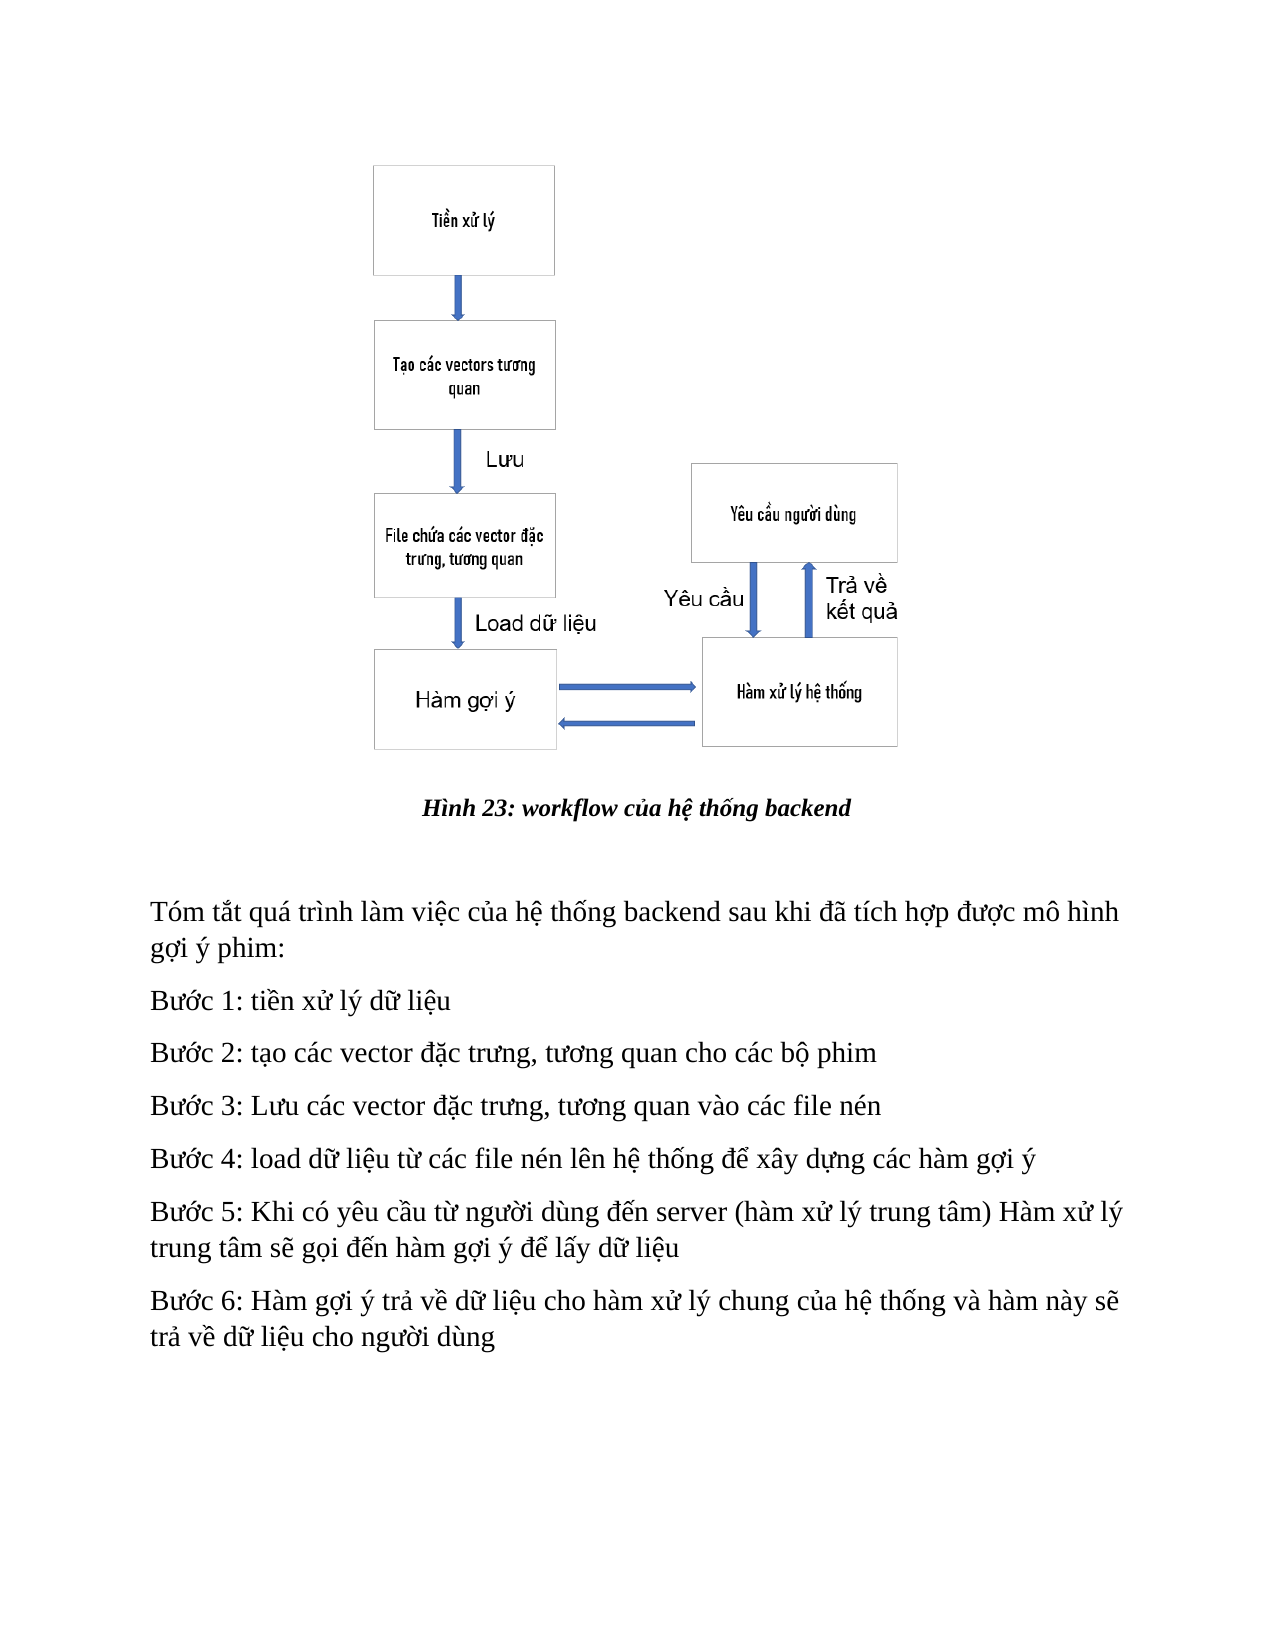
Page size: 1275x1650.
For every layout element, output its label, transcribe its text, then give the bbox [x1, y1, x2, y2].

picture [336, 150, 939, 775]
text Bước 1: tiền xử lý dữ liệu [150, 983, 1125, 1016]
text Bước 4: load dữ liệu từ các file nén lên hệ thống để xây dựng các hàm gợi ý [150, 1141, 1125, 1175]
text Bước 3: Lưu các vector đặc trưng, tương quan vào các file nén [150, 1088, 1125, 1122]
text Bước 5: Khi có yêu cầu từ người dùng đến server (hàm xử lý trung tâm) Hàm xử lý trung tâm sẽ gọi đến hàm gợi ý để lấy dữ liệu [150, 1194, 1125, 1264]
text Hình 23: workflow của hệ thống backend [150, 793, 1125, 822]
text Tóm tắt quá trình làm việc của hệ thống backend sau khi đã tích hợp được mô hình gợi ý phim: [150, 894, 1125, 963]
text Bước 2: tạo các vector đặc trưng, tương quan cho các bộ phim [150, 1036, 1125, 1069]
text Bước 6: Hàm gợi ý trả về dữ liệu cho hàm xử lý chung của hệ thống và hàm này sẽ trả về dữ liệu cho người dùng [150, 1283, 1125, 1353]
